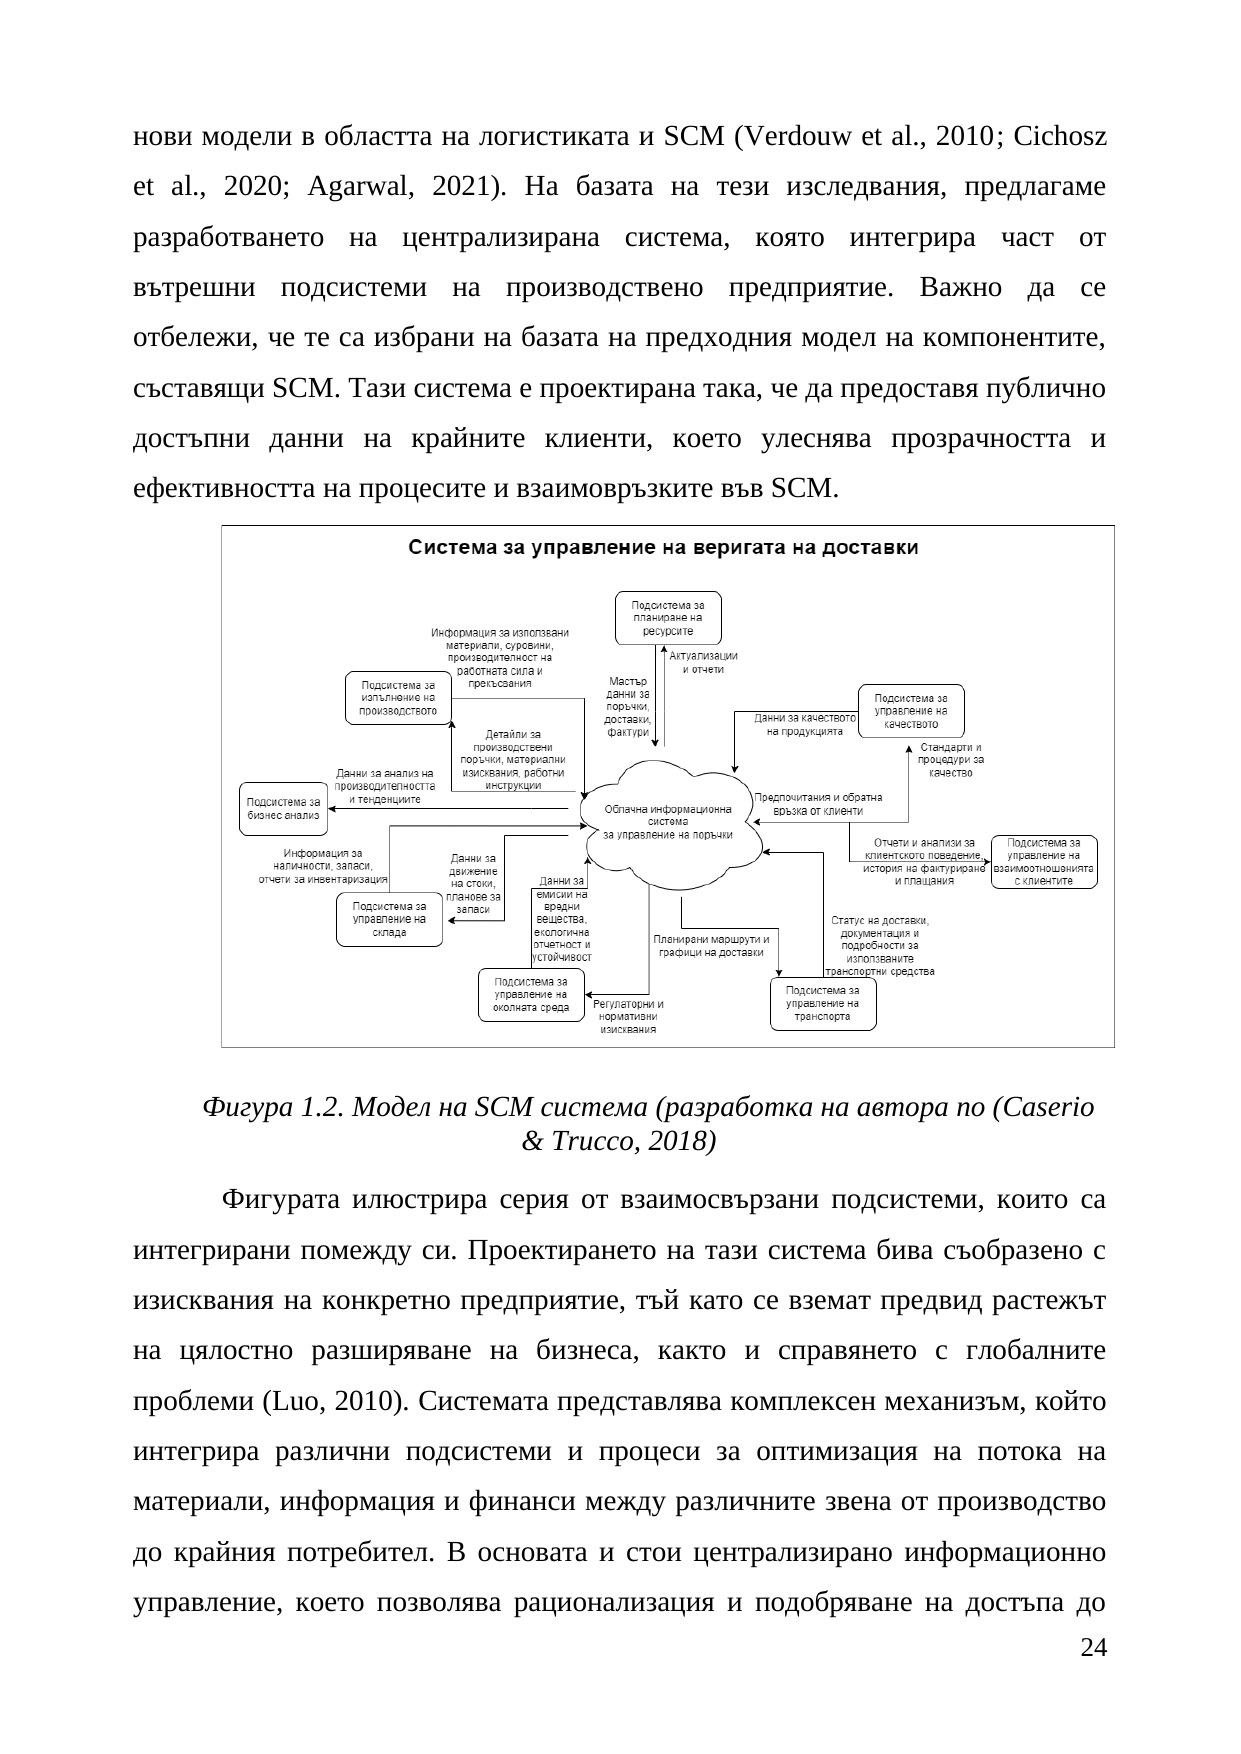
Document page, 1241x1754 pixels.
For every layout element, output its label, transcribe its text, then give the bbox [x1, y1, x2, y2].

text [133, 118, 1107, 504]
title Фигура 1.2. Модел на SCM система (разработка на автора по (Caserio & Trucco, 2018) [133, 1089, 1107, 1156]
picture [221, 520, 1115, 1048]
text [133, 1181, 1107, 1617]
